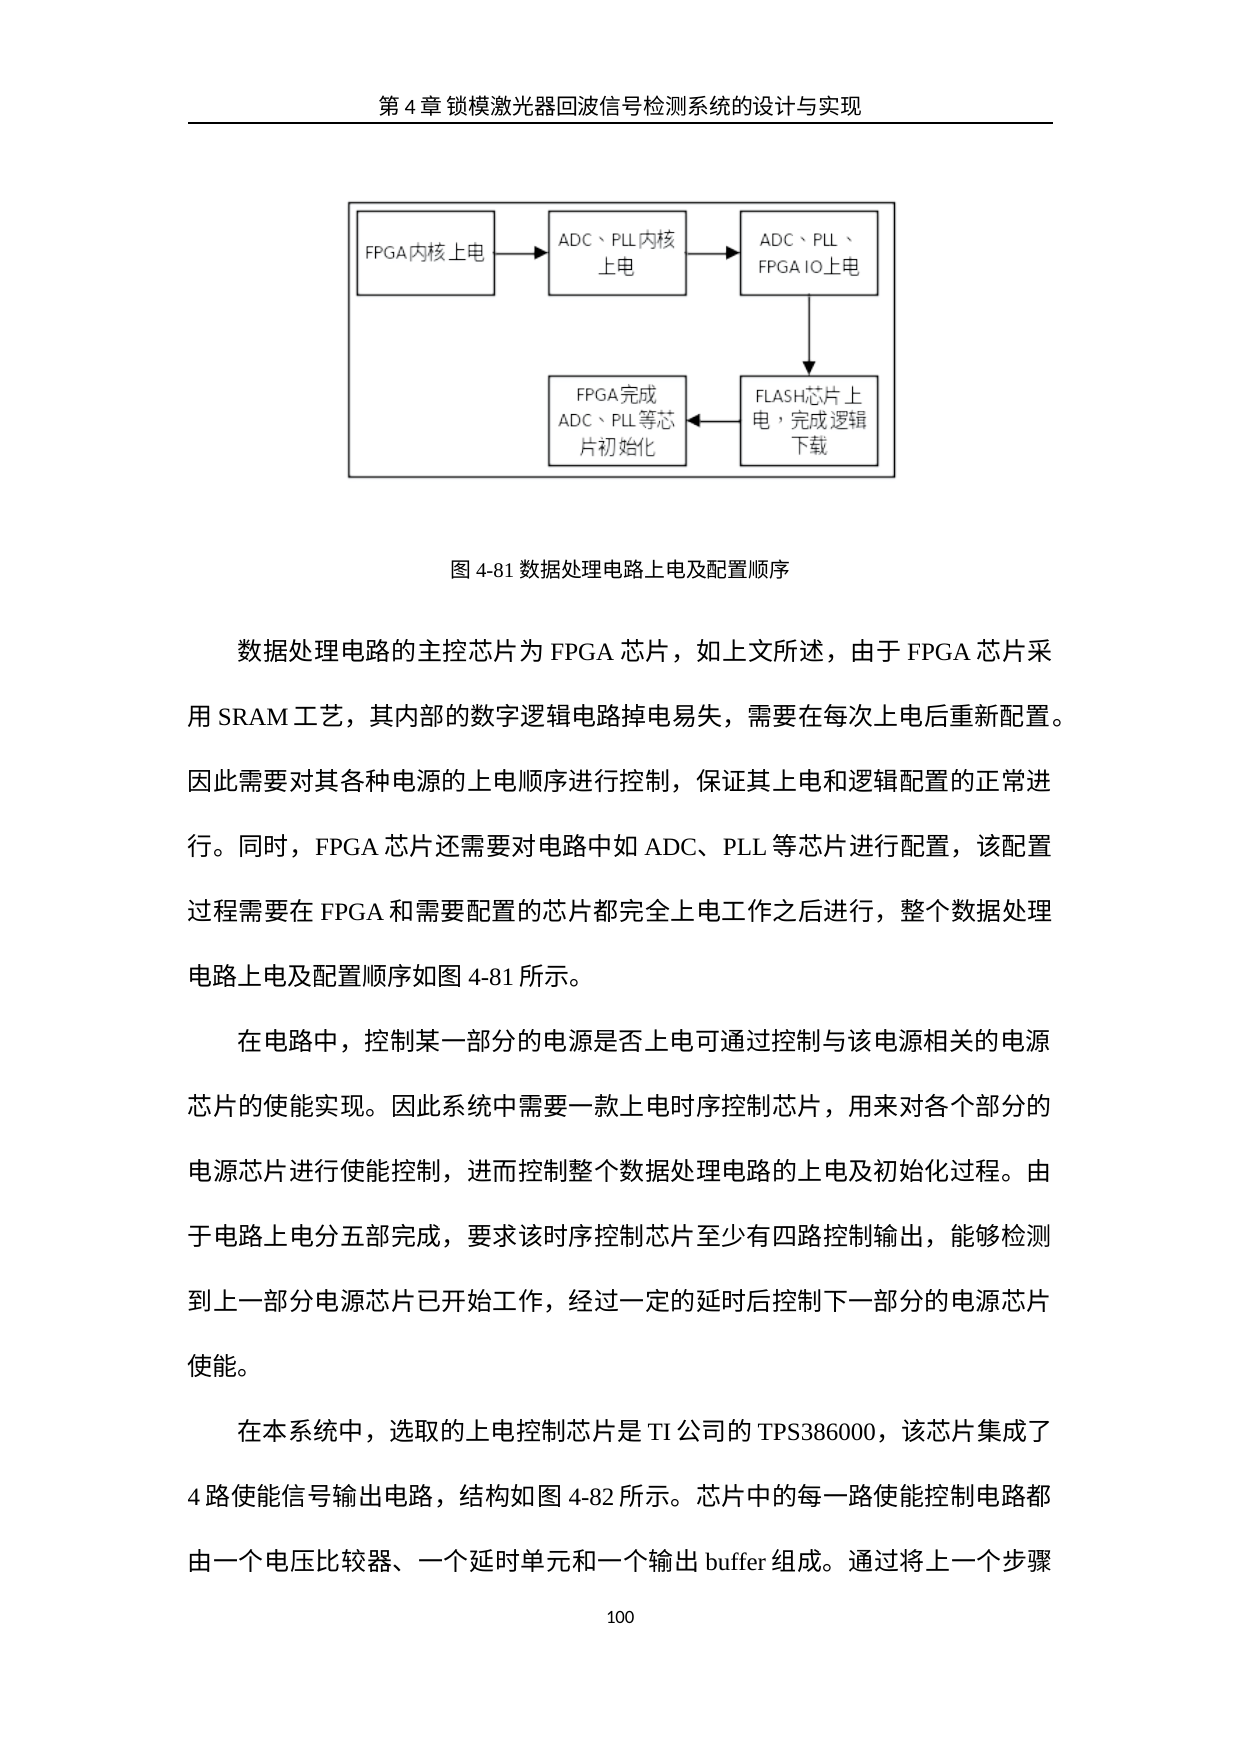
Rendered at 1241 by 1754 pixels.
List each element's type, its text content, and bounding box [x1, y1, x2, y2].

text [187, 1397, 1053, 1592]
text 在电路中，控制某一部分的电源是否上电可通过控制与该电源相关的电源芯片的使能实现。因此系统中需要一款上电时序控制芯片，用来对各个部分的电源芯片进行使能控制，进而控制整个数据处理电路的上电及初始化过程。由于电路上电分五部完成，要求该时序控制芯片至少有四路控制输出，能够检测到上一部分电源芯片已开始工作，经过一定的延时后控制下一部分的电源芯片使能。 [187, 1007, 1053, 1397]
